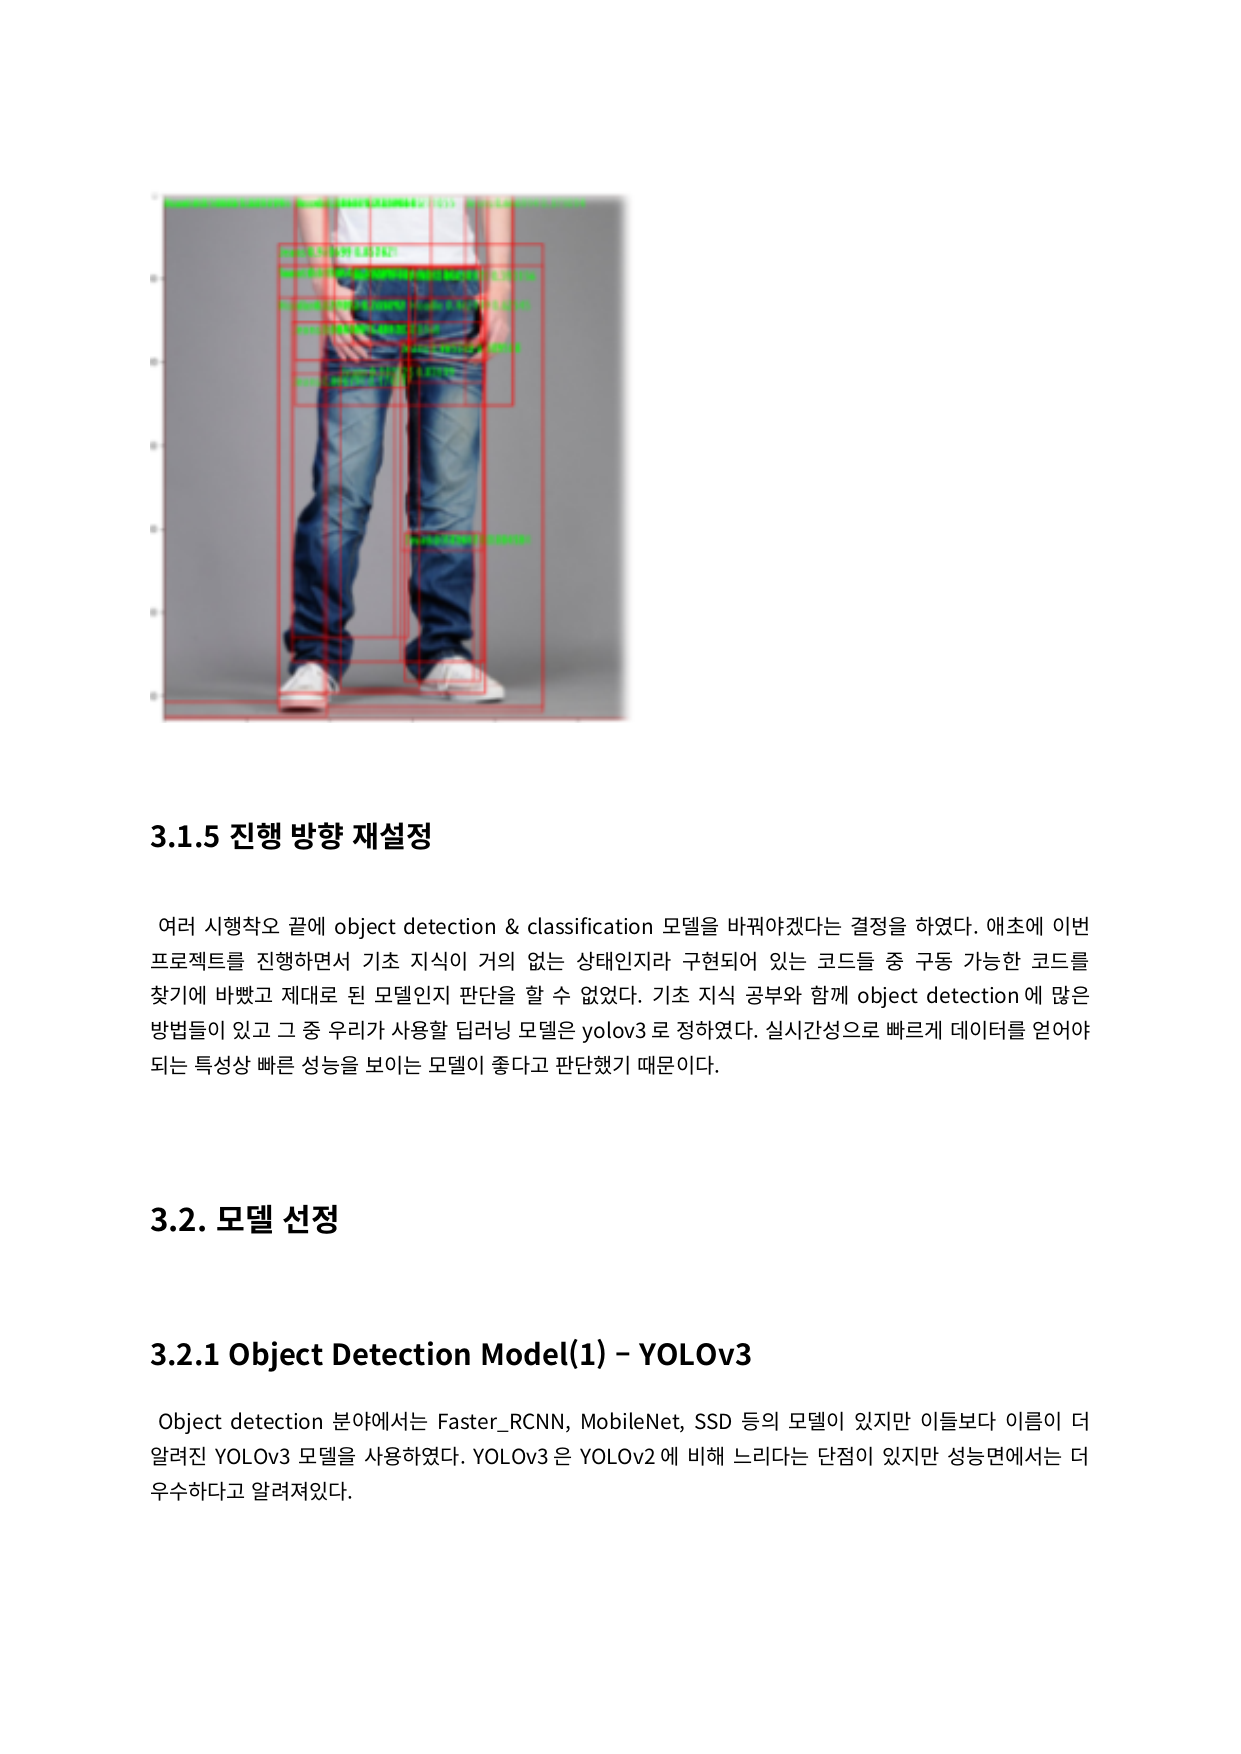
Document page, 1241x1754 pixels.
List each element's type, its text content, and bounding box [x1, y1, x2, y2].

picture [150, 188, 643, 723]
text Object detection 분야에서는 Faster_RCNN, MobileNet, SSD 등의 모델이 있지만 이들보다 이름이 더 알려진 YOLOv3 모델을 사용하였다. YOLOv3은 YOLOv2에 비해 느리다는 단점이 있지만 성능면에서는 더 우수하다고 알려져있다. [150, 1406, 1090, 1505]
text 3.2.1 Object Detection Model(1) – YOLOv3 [150, 1332, 1090, 1374]
text 3.2. 모델 선정 [150, 1195, 1090, 1241]
text 3.1.5 진행 방향 재설정 [150, 813, 1090, 855]
text 여러 시행착오 끝에 object detection & classification 모델을 바꿔야겠다는 결정을 하였다. 애초에 이번 프로젝트를 진행하면서 기초 지식이 거의 없는 상태인지라 구현되어 있는 코드들 중 구동 가능한 코드를 찾기에 바빴고 제대로 된 모델인지 판단을 할 수 없었다. 기초 지식 공부와 함께 object detection에 많은 방법들이 있고 그 중 우리가 사용할 딥러닝 모델은 yolov3로 정하였다. 실시간성으로 빠르게 데이터를 얻어야 되는 특성상 빠른 성능을 보이는 모델이 좋다고 판단했기 때문이다. [150, 910, 1090, 1079]
